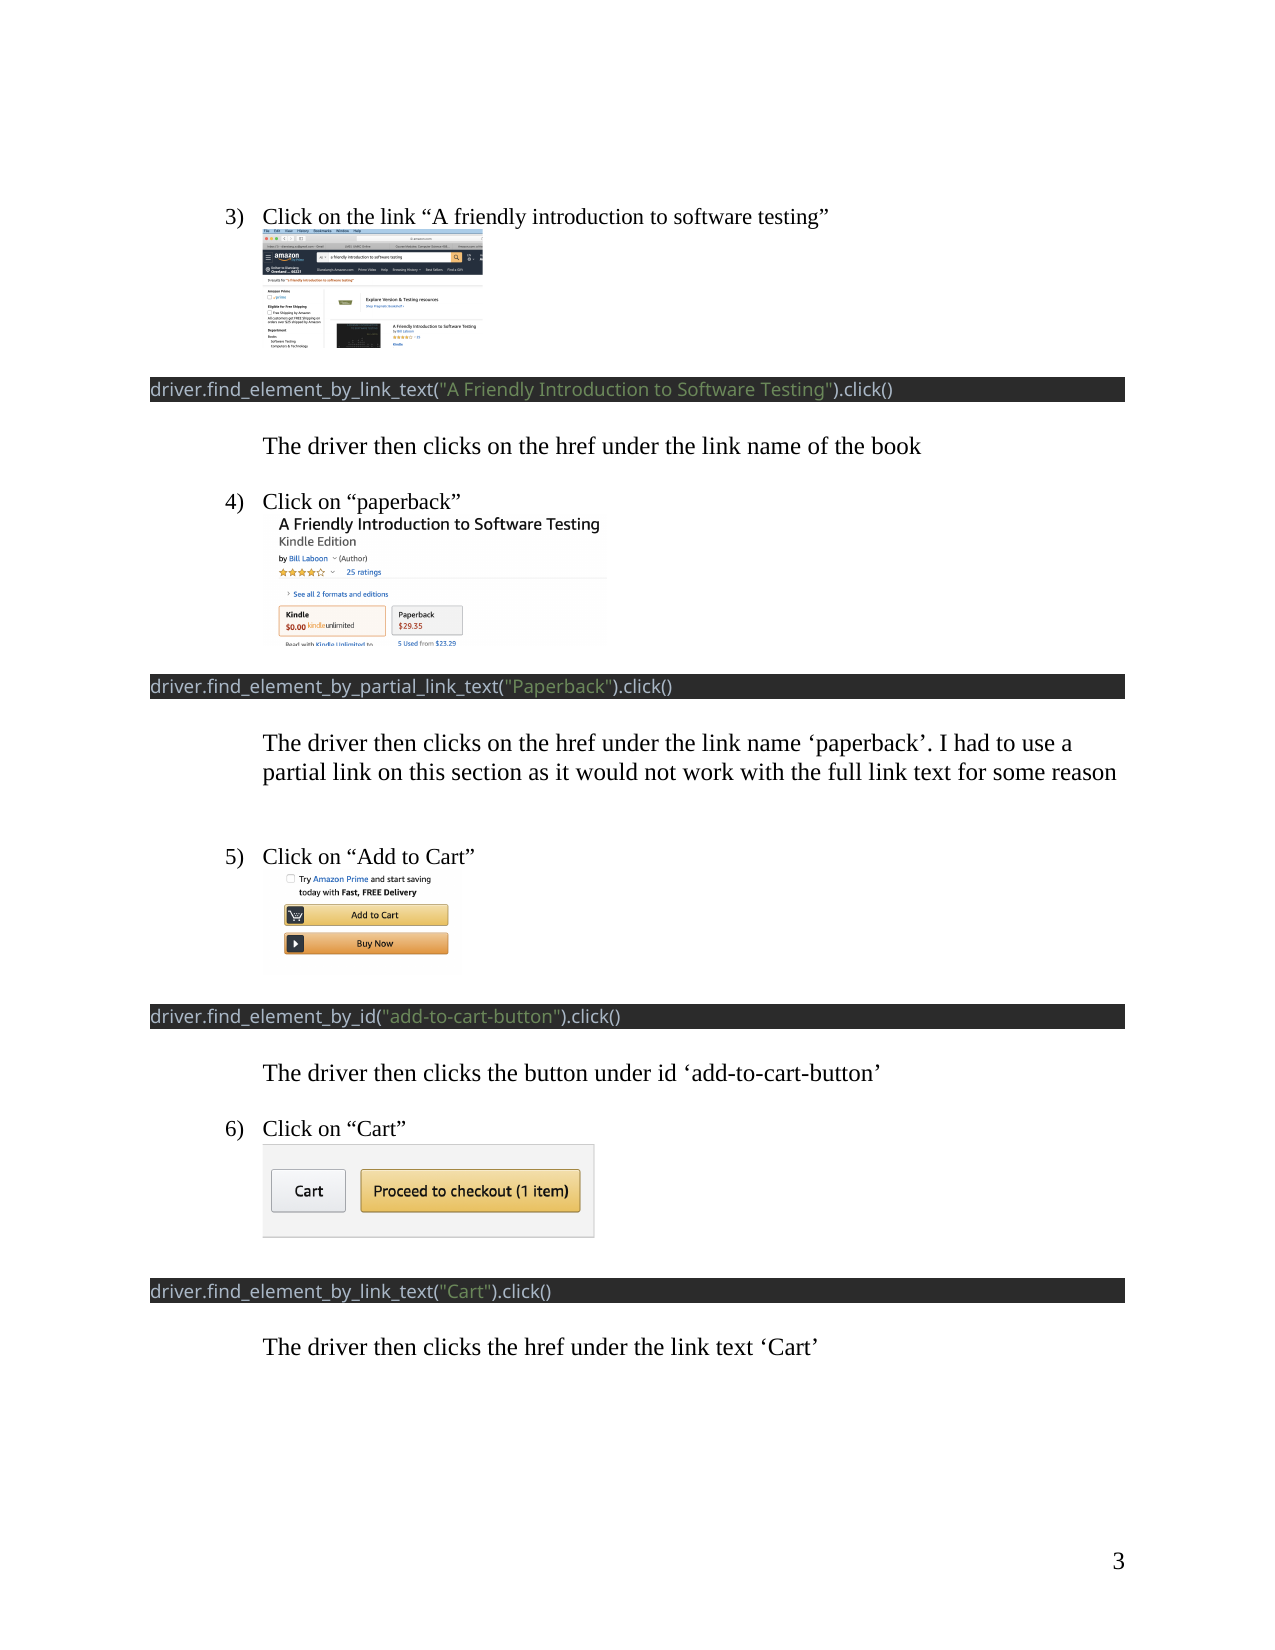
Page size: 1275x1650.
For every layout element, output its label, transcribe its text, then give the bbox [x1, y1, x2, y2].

picture [262, 869, 462, 975]
picture [262, 229, 483, 348]
list The driver then clicks on the href under the link name ‘paperback’. I had to use a partial link on this section as it would not work with the full link text for some reason [262, 728, 1125, 786]
text driver.find_element_by_link_text("A Friendly Introduction to Software Testing").click() [150, 377, 1125, 402]
list Click on “paperback” [225, 488, 1125, 515]
picture [262, 514, 607, 646]
list The driver then clicks on the href under the link name of the book [262, 431, 1125, 459]
text driver.find_element_by_link_text("Cart").click() [150, 1278, 1125, 1303]
text driver.find_element_by_partial_link_text("Paperback").click() [150, 674, 1125, 699]
list Click on “Add to Cart” [225, 843, 1125, 869]
list Click on “Cart” [225, 1116, 1125, 1142]
text driver.find_element_by_id("add-to-cart-button").click() [150, 1004, 1125, 1029]
picture [262, 1141, 603, 1250]
list The driver then clicks the href under the link text ‘Cart’ [262, 1332, 1125, 1361]
list The driver then clicks the button under id ‘add-to-cart-button’ [262, 1058, 1125, 1087]
list Click on the link “A friendly introduction to software testing” [225, 203, 1125, 229]
